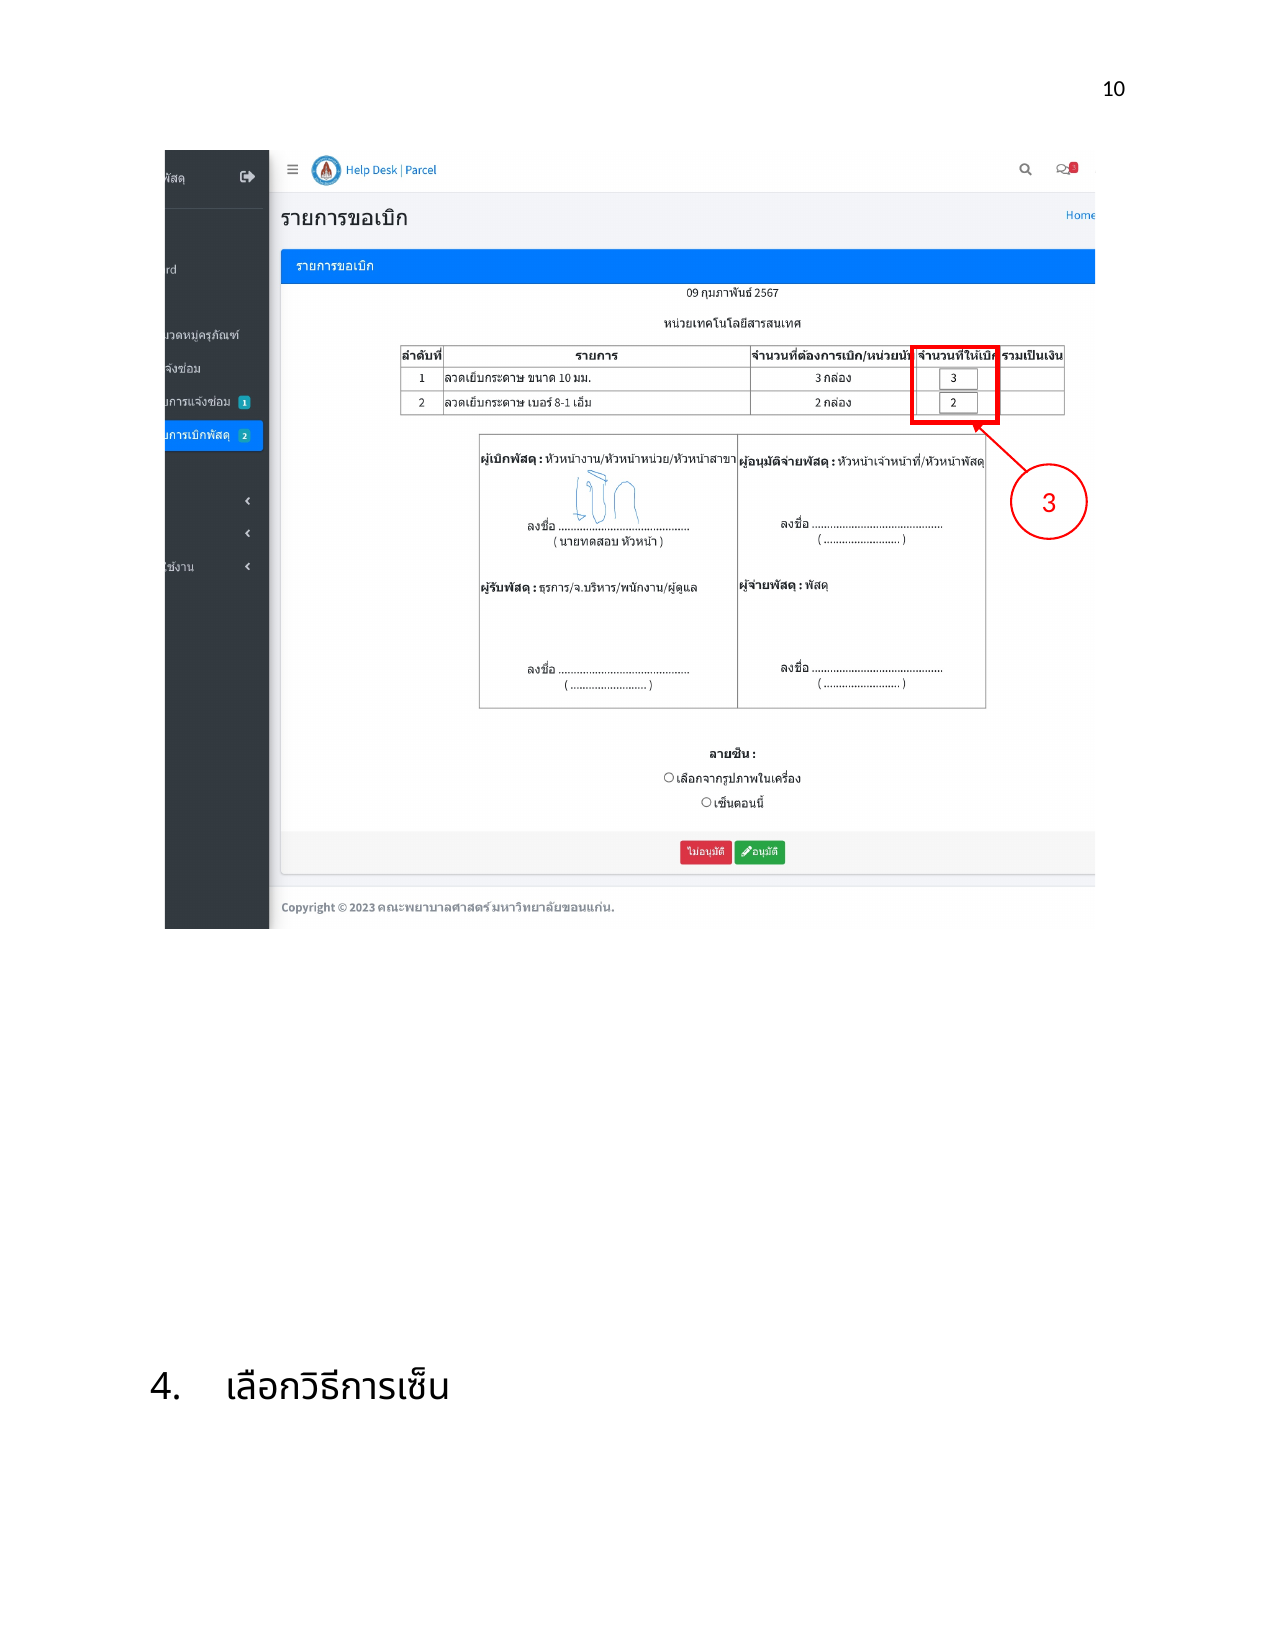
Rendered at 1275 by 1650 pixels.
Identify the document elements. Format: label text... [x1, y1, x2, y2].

list เลือกวิธีการเซ็น [150, 1359, 1125, 1416]
picture [164, 150, 1096, 929]
